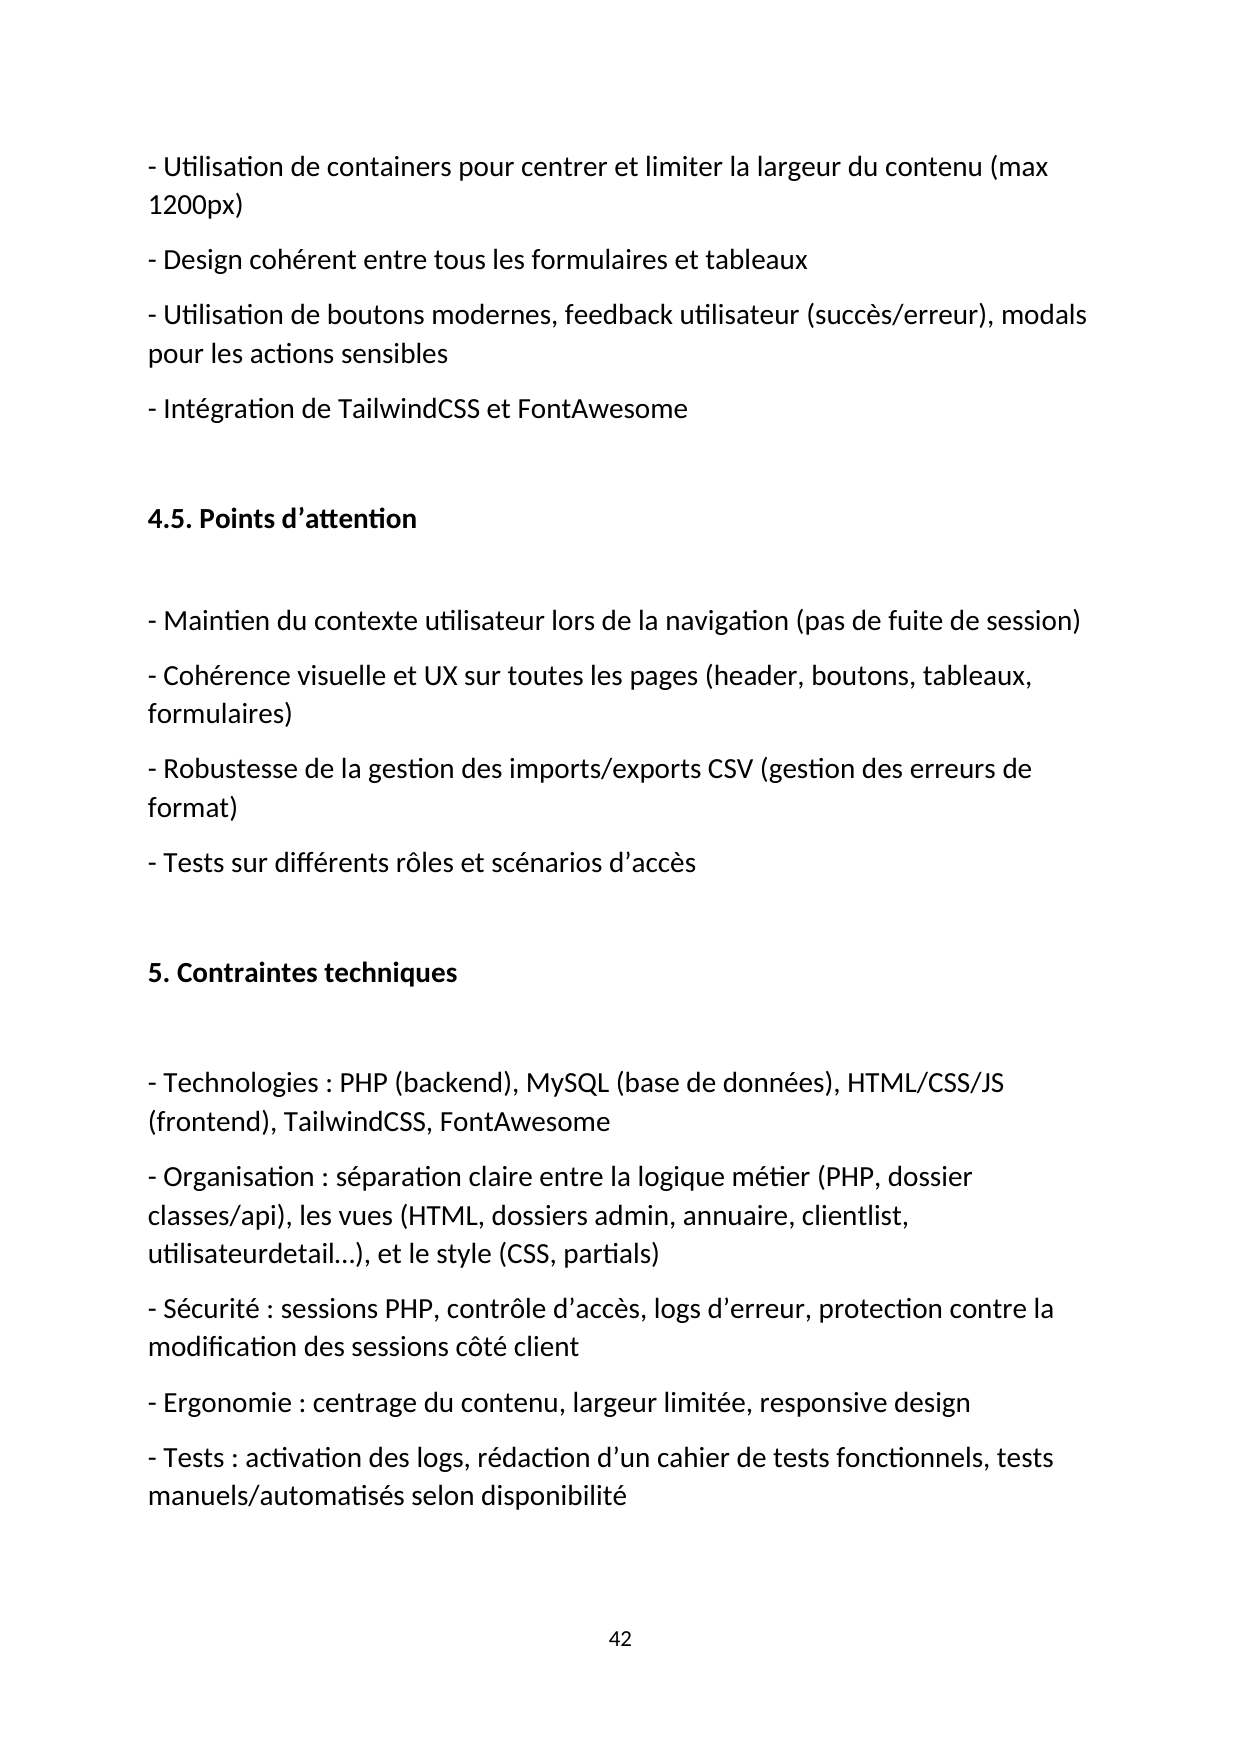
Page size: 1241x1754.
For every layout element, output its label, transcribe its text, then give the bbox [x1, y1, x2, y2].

text - Ergonomie : centrage du contenu, largeur limitée, responsive design [148, 1384, 1093, 1419]
text - Utilisation de boutons modernes, feedback utilisateur (succès/erreur), modals pour les actions sensibles [148, 296, 1093, 370]
text - Maintien du contexte utilisateur lors de la navigation (pas de fuite de session) [148, 602, 1093, 638]
text 5. Contraintes techniques [148, 954, 1093, 990]
text - Intégration de TailwindCSS et FontAwesome [148, 390, 1093, 425]
text - Tests sur différents rôles et scénarios d’accès [148, 844, 1093, 880]
text - Cohérence visuelle et UX sur toutes les pages (header, boutons, tableaux, formulaires) [148, 657, 1093, 731]
text - Sécurité : sessions PHP, contrôle d’accès, logs d’erreur, protection contre la modification des sessions côté client [148, 1290, 1093, 1364]
text 4.5. Points d’attention [148, 500, 1093, 536]
text - Organisation : séparation claire entre la logique métier (PHP, dossier classes/api), les vues (HTML, dossiers admin, annuaire, clientlist, utilisateurdetail…), et le style (CSS, partials) [148, 1158, 1093, 1271]
text - Robustesse de la gestion des imports/exports CSV (gestion des erreurs de format) [148, 751, 1093, 825]
text - Utilisation de containers pour centrer et limiter la largeur du contenu (max 1200px) [148, 148, 1093, 222]
text - Technologies : PHP (backend), MySQL (base de données), HTML/CSS/JS (frontend), TailwindCSS, FontAwesome [148, 1064, 1093, 1139]
text - Design cohérent entre tous les formulaires et tableaux [148, 241, 1093, 277]
text - Tests : activation des logs, rédaction d’un cahier de tests fonctionnels, tests manuels/automatisés selon disponibilité [148, 1439, 1093, 1513]
